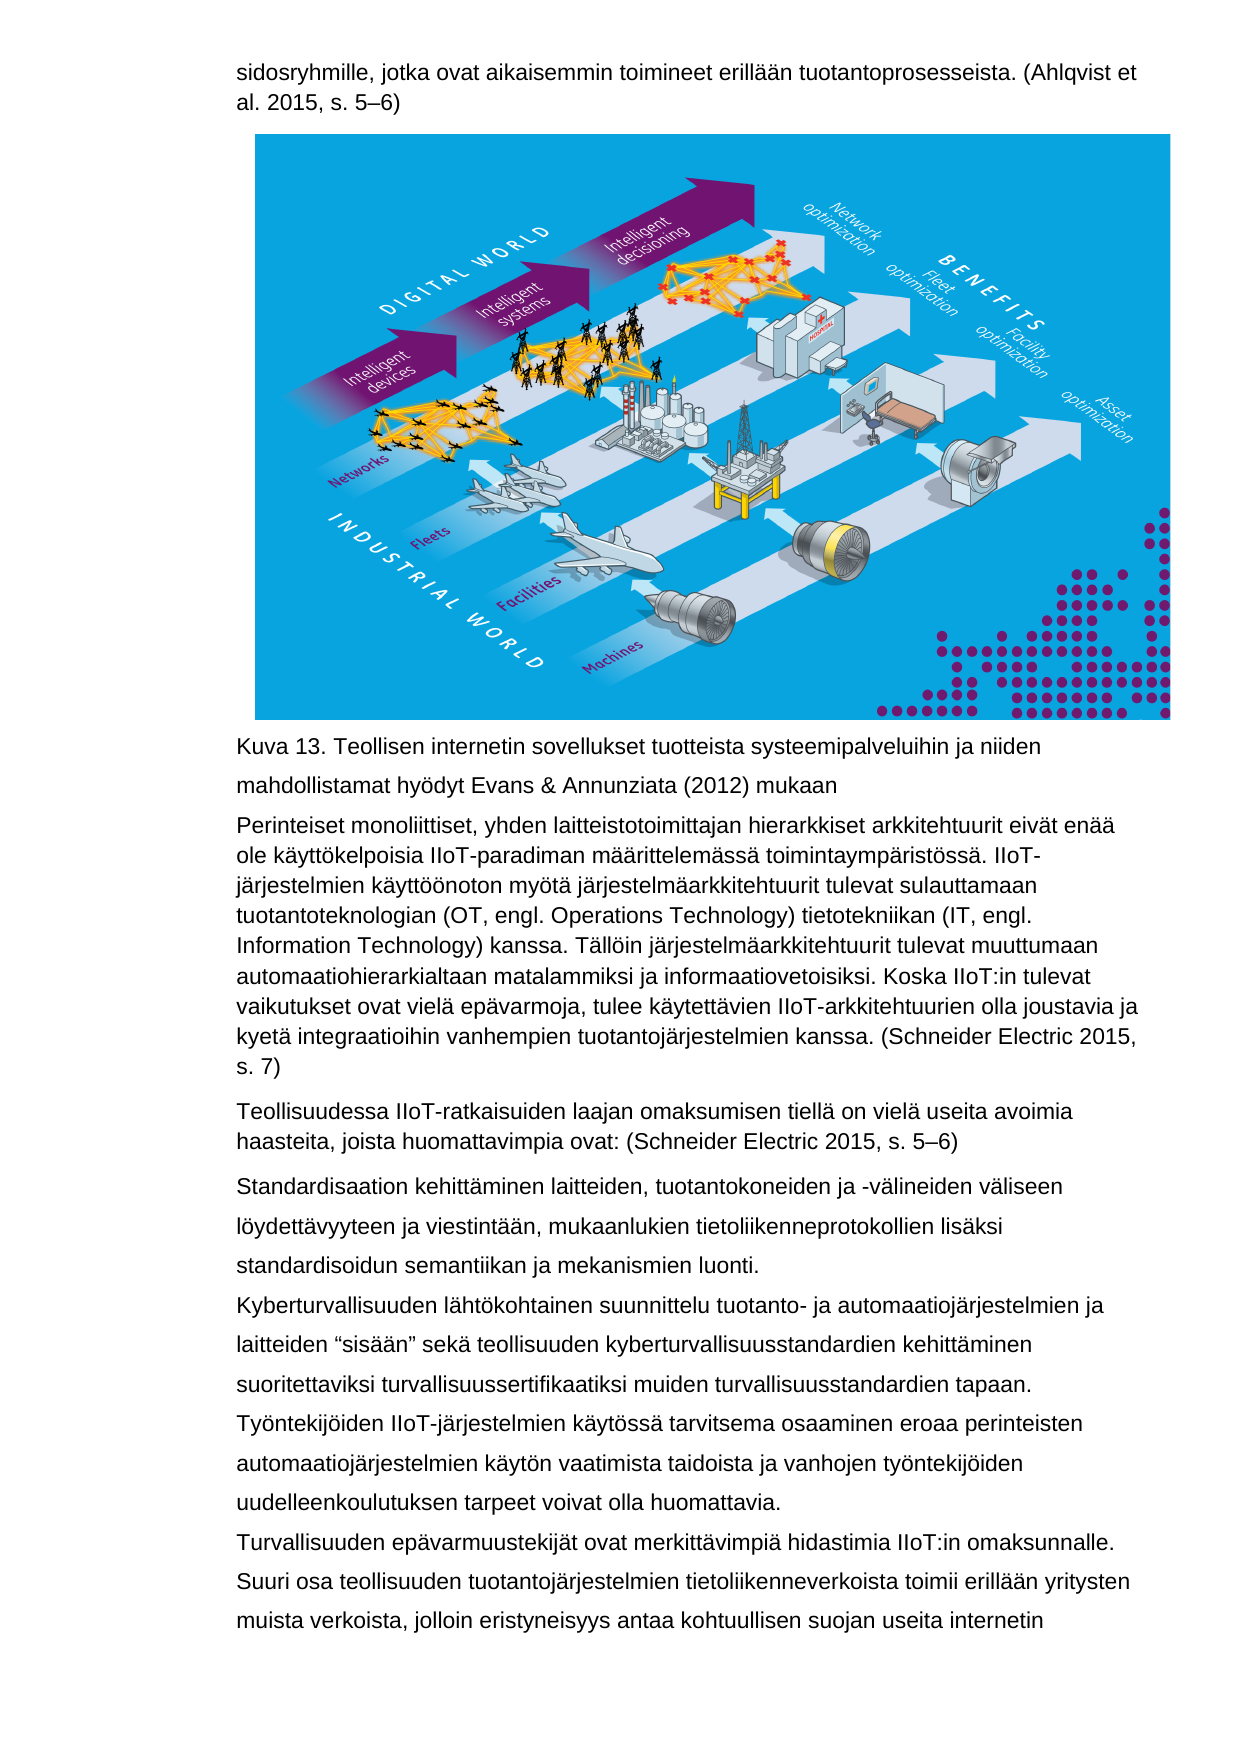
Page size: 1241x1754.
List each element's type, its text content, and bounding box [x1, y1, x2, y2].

picture [968, 690, 977, 700]
picture [1088, 585, 1096, 594]
picture [1145, 616, 1154, 625]
picture [1087, 601, 1097, 610]
picture [1145, 601, 1154, 610]
picture [504, 640, 509, 648]
picture [1132, 678, 1141, 687]
picture [1057, 647, 1066, 656]
picture [1027, 663, 1036, 672]
picture [1118, 709, 1126, 718]
picture [1087, 647, 1097, 656]
picture [1057, 693, 1066, 703]
picture [952, 678, 961, 687]
picture [1147, 663, 1156, 672]
picture [1057, 632, 1066, 641]
picture [284, 179, 754, 428]
picture [1027, 678, 1036, 687]
picture [1160, 554, 1171, 564]
picture [1072, 709, 1081, 718]
picture [1147, 632, 1156, 641]
picture [1072, 647, 1081, 656]
picture [1043, 616, 1052, 625]
picture [938, 647, 947, 656]
picture [1027, 709, 1036, 718]
picture [968, 706, 977, 716]
picture [878, 706, 886, 716]
picture [1118, 570, 1127, 579]
picture [1027, 647, 1036, 656]
picture [1161, 678, 1171, 687]
picture [321, 230, 910, 558]
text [236, 59, 1152, 116]
picture [1088, 632, 1097, 641]
picture [998, 663, 1006, 672]
picture [1043, 678, 1052, 687]
picture [1161, 647, 1171, 656]
picture [1072, 601, 1081, 610]
picture [1057, 601, 1066, 610]
picture [952, 647, 961, 656]
picture [938, 632, 947, 641]
picture [923, 690, 932, 700]
text Perinteiset monoliittiset, yhden laitteistotoimittajan hierarkkiset arkkitehtuurit eivät enää ole käyttökelpoisia IIoT-paradiman määrittelemässä toimintaympäristössä. IIoT-järjestelmien käyttöönoton myötä järjestelmäarkkitehtuurit tulevat sulauttamaan tuotantoteknologian (OT, engl. Operations Technology) tietotekniikan (IT, engl. Information Technology) kanssa. Tällöin järjestelmäarkkitehtuurit tulevat muuttumaan automaatiohierarkialtaan matalammiksi ja informaatiovetoisiksi. Koska IIoT:in tulevat vaikutukset ovat vielä epävarmoja, tulee käytettävien IIoT-arkkitehtuurien olla joustavia ja kyetä integraatioihin vanhempien tuotantojärjestelmien kanssa. (Schneider Electric 2015, s. 7) [236, 812, 1152, 1080]
picture [1102, 662, 1111, 672]
picture [1160, 508, 1171, 518]
picture [1072, 663, 1081, 672]
picture [1102, 678, 1111, 687]
picture [1072, 570, 1081, 579]
picture [1161, 693, 1171, 703]
picture [1072, 616, 1081, 625]
picture [907, 706, 916, 716]
picture [1058, 585, 1066, 594]
picture [968, 647, 977, 656]
picture [1103, 585, 1112, 594]
picture [1160, 616, 1171, 625]
picture [1088, 709, 1097, 718]
picture [1088, 693, 1097, 702]
picture [1072, 632, 1081, 641]
picture [972, 275, 978, 285]
picture [1072, 678, 1081, 687]
picture [1057, 616, 1066, 625]
picture [1013, 709, 1022, 718]
picture [1057, 709, 1066, 718]
picture [1087, 570, 1097, 579]
picture [1161, 662, 1171, 672]
picture [1160, 570, 1171, 579]
picture [480, 259, 486, 266]
picture [1043, 709, 1052, 718]
picture [490, 355, 995, 621]
text Teollisuudessa IIoT-ratkaisuiden laajan omaksumisen tiellä on vielä useita avoimia haasteita, joista huomattavimpia ovat: (Schneider Electric 2015, s. 5–6) [236, 1098, 1152, 1155]
picture [1160, 585, 1171, 595]
picture [893, 706, 902, 716]
picture [1072, 585, 1081, 594]
picture [1027, 693, 1036, 702]
picture [1147, 647, 1156, 656]
picture [998, 678, 1006, 687]
picture [1145, 524, 1154, 533]
picture [1102, 647, 1111, 656]
picture [1103, 601, 1112, 610]
picture [1043, 632, 1052, 641]
picture [1102, 709, 1111, 718]
picture [923, 706, 932, 716]
picture [952, 690, 961, 700]
picture [998, 632, 1006, 641]
picture [1013, 693, 1022, 702]
picture [1013, 662, 1021, 672]
picture [1160, 524, 1171, 533]
picture [952, 662, 961, 672]
picture [1088, 616, 1096, 625]
picture [1072, 693, 1081, 702]
picture [1132, 662, 1141, 672]
picture [1043, 647, 1052, 656]
picture [968, 678, 977, 687]
picture [1118, 662, 1126, 672]
picture [1087, 678, 1097, 687]
picture [1013, 647, 1022, 656]
picture [1160, 601, 1171, 610]
picture [1160, 539, 1171, 548]
picture [1147, 678, 1156, 687]
picture [998, 647, 1006, 656]
picture [1012, 678, 1022, 687]
picture [1161, 708, 1171, 718]
picture [1145, 539, 1154, 549]
picture [1043, 693, 1052, 702]
picture [982, 647, 991, 656]
picture [474, 617, 483, 625]
picture [1102, 693, 1111, 702]
picture [938, 690, 947, 700]
picture [1117, 678, 1126, 687]
picture [1088, 662, 1096, 672]
picture [1118, 601, 1127, 610]
picture [952, 706, 961, 716]
picture [938, 706, 947, 716]
picture [982, 662, 991, 672]
picture [574, 417, 1080, 684]
picture [1057, 678, 1067, 687]
picture [1027, 632, 1036, 641]
picture [1132, 693, 1141, 703]
picture [1147, 693, 1156, 702]
